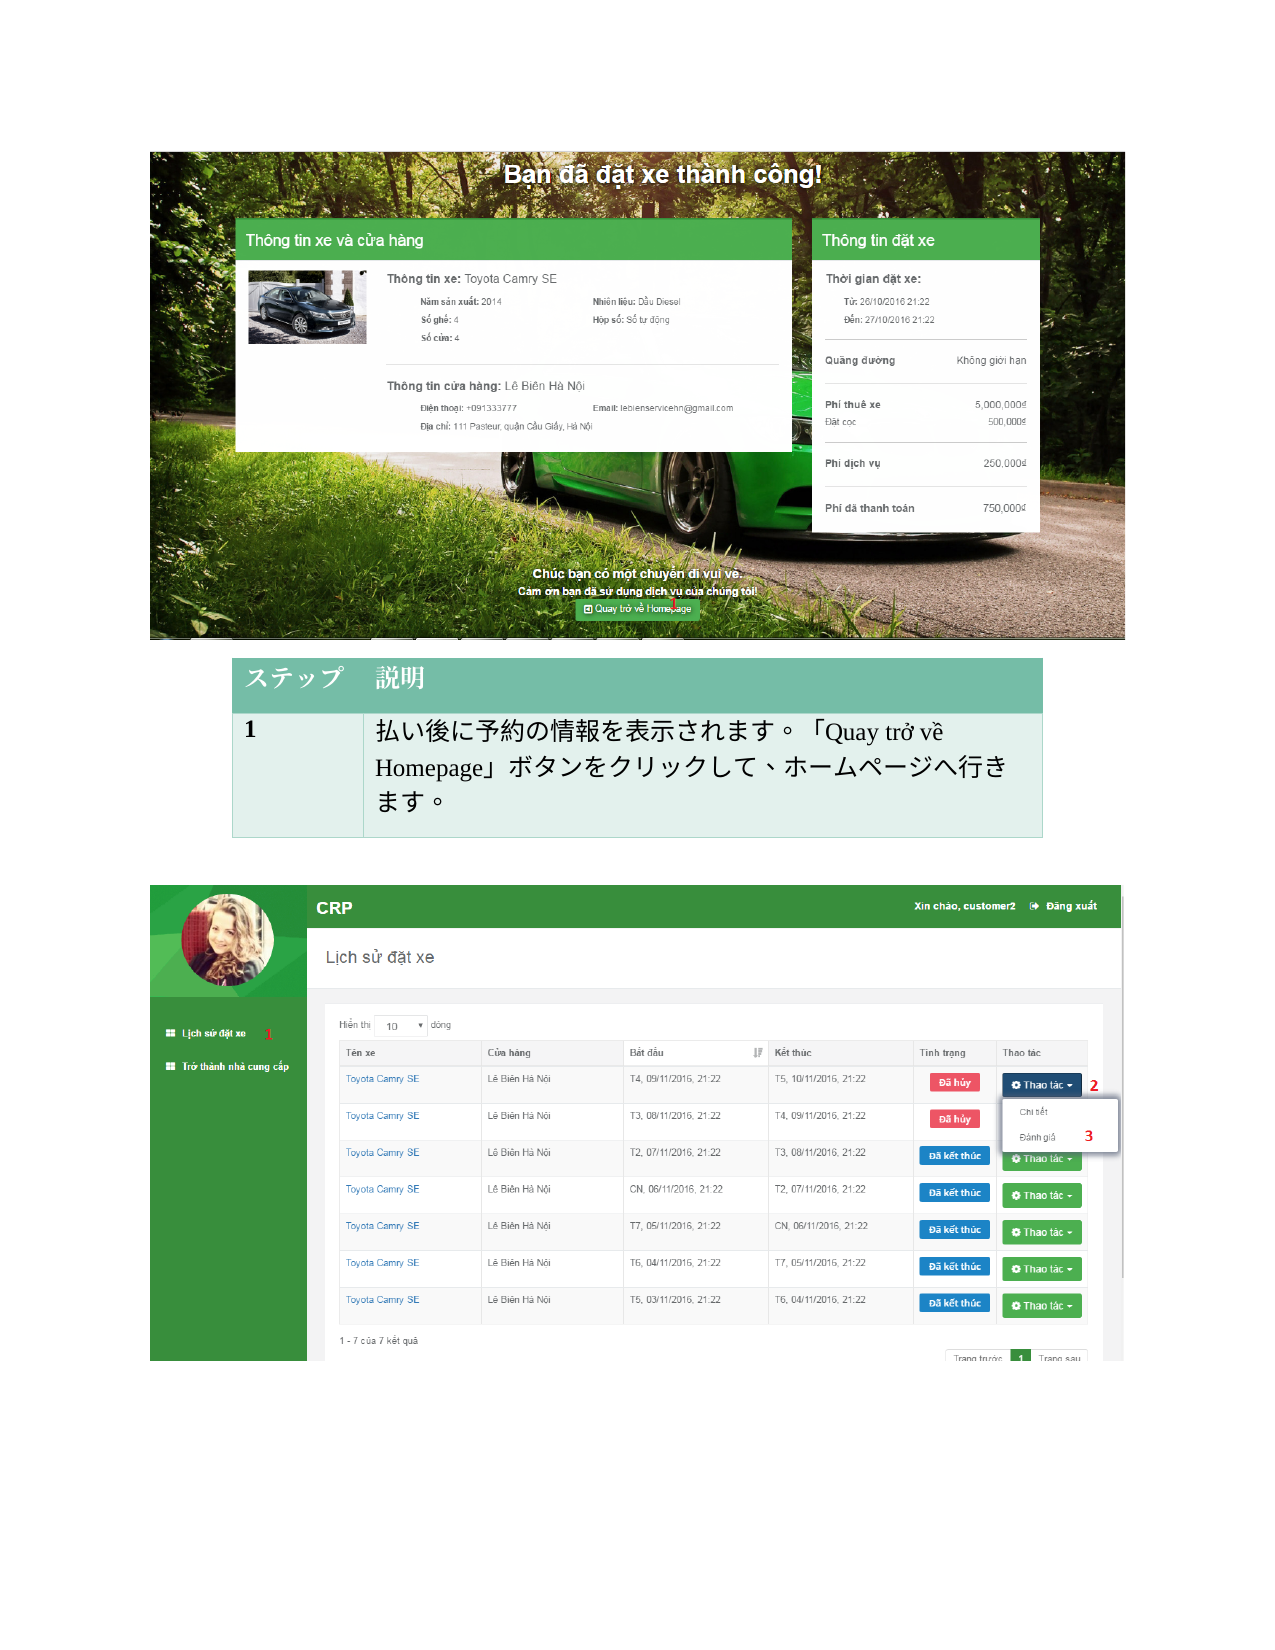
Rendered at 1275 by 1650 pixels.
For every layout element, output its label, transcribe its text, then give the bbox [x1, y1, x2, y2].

picture [150, 885, 1124, 1361]
table_cell 1 [233, 714, 363, 837]
table_header ステップ [233, 659, 363, 713]
picture [150, 150, 1125, 640]
table_header 説明 [364, 659, 1042, 713]
table_cell 払い後に予約の情報を表示されます。「Quay trở về Homepage」ボタンをクリックして、ホームページへ行きます。 [364, 714, 1042, 837]
